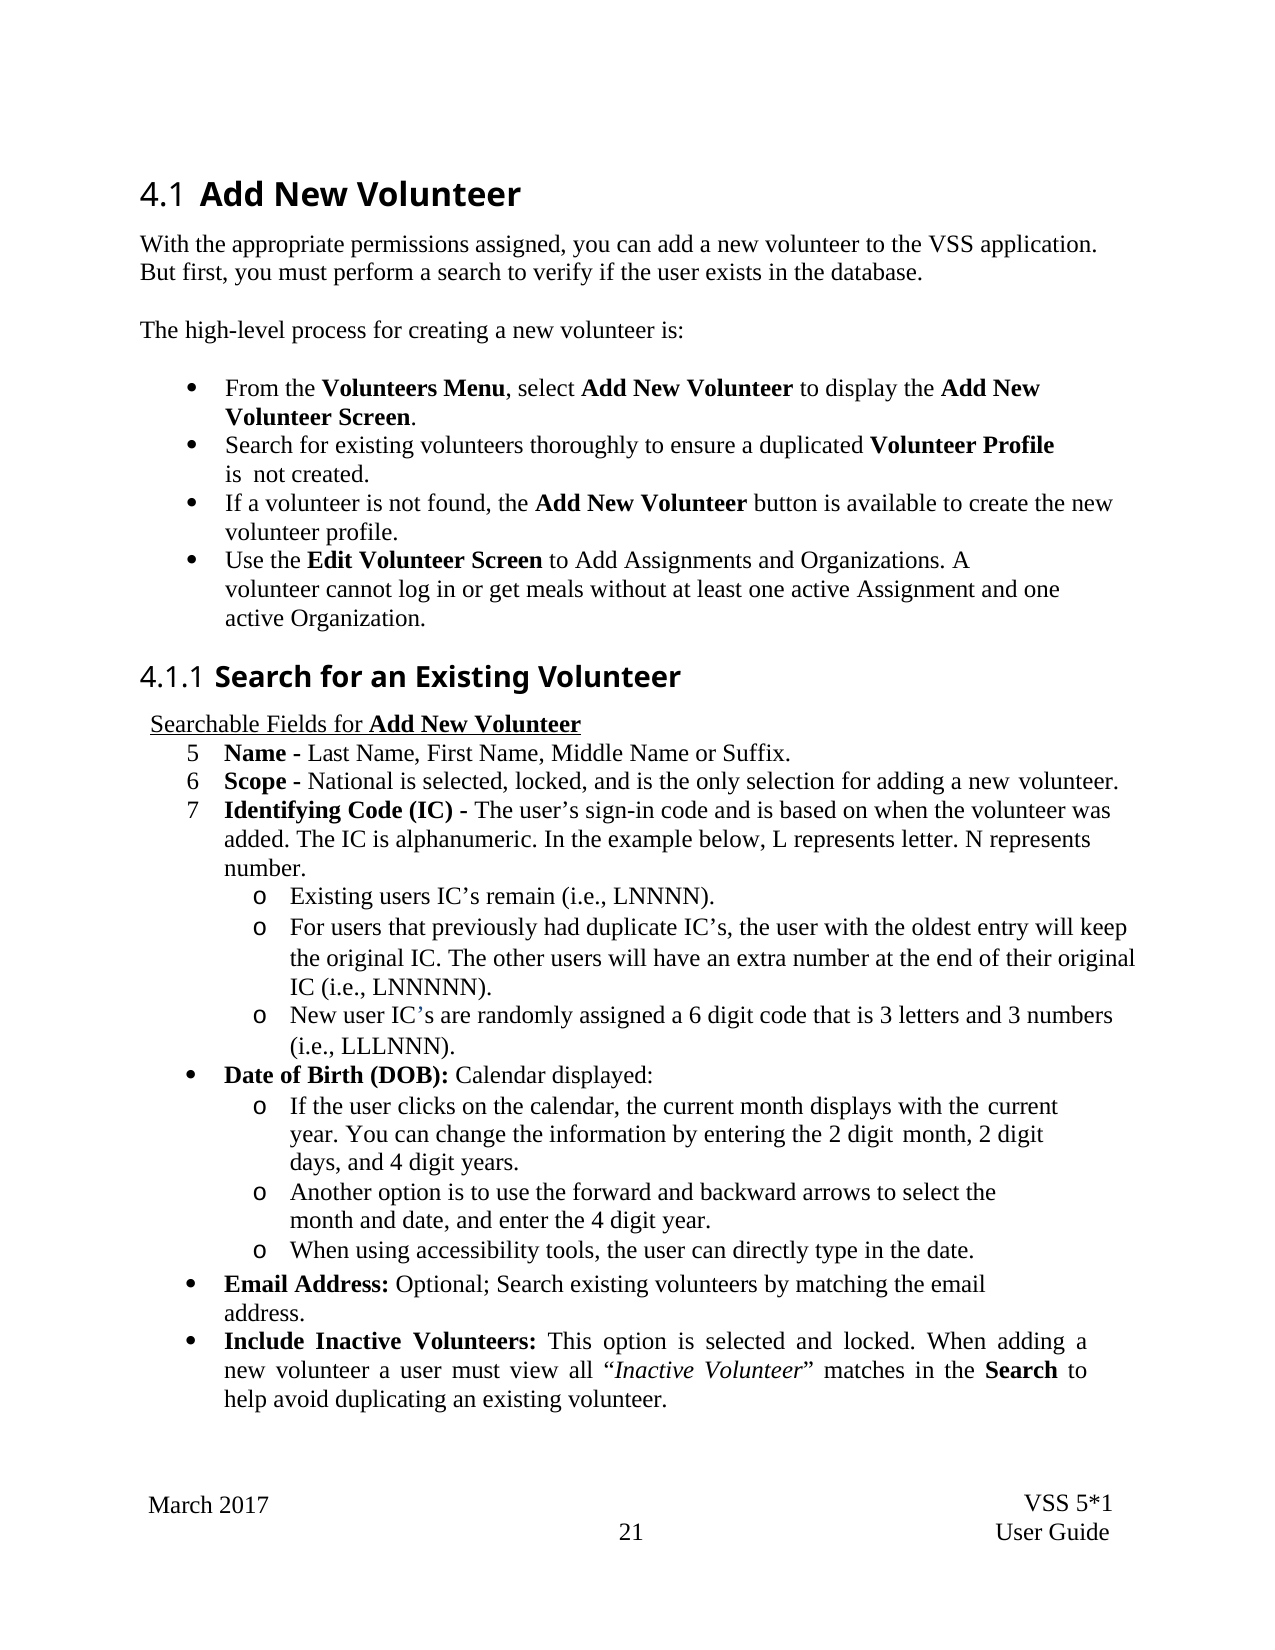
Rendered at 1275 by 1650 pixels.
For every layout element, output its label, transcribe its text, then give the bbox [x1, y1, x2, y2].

list Email Address: Optional; Search existing volunteers by matching the email address. [186, 1269, 1046, 1326]
list For users that previously had duplicate IC’s, the user with the oldest entry will keep the original IC. The other users will have an extra number at the end of their original IC (i.e., LNNNNN). [252, 912, 1137, 1001]
list Name - Last Name, First Name, Middle Name or Suffix. [186, 738, 1137, 766]
subtitle Search for an Existing Volunteer [139, 657, 1137, 696]
list Scope - National is selected, locked, and is the only selection for adding a new volunteer. [186, 766, 1137, 795]
text The high-level process for creating a new volunteer is: [139, 315, 1137, 344]
text Searchable Fields for Add New Volunteer [150, 709, 1137, 738]
list Use the Edit Volunteer Screen to Add Assignments and Organizations. A volunteer cannot log in or get meals without at least one active Assignment and one active Organization. [187, 546, 1063, 632]
list Existing users IC’s remain (i.e., LNNNN). [252, 881, 1137, 912]
subtitle Add New Volunteer [139, 171, 1137, 216]
list If a volunteer is not found, the Add New Volunteer button is available to create the new volunteer profile. [187, 488, 1137, 546]
list New user IC’s are randomly assigned a 6 digit code that is 3 letters and 3 numbers (i.e., LLLNNN). [252, 1001, 1137, 1060]
list Another option is to use the forward and backward arrows to select the month and date, and enter the 4 digit year. [252, 1177, 1066, 1234]
list Identifying Code (IC) - The user’s sign-in code and is based on when the volunteer was added. The IC is alphanumeric. In the example below, L represents letter. N represents number. [186, 795, 1137, 881]
list Include Inactive Volunteers: This option is selected and locked. When adding a new volunteer a user must view all “Inactive Volunteer” matches in the Search to help avoid duplicating an existing volunteer. [186, 1326, 1088, 1413]
list If the user clicks on the calendar, the current month displays with the current year. You can change the information by entering the 2 digit month, 2 digit days, and 4 digit years. [252, 1091, 1066, 1175]
text With the appropriate permissions assigned, you can add a new volunteer to the VSS application. But first, you must perform a search to verify if the user exists in the database. [139, 229, 1137, 286]
list From the Volunteers Menu, select Add New Volunteer to display the Add New Volunteer Screen. [187, 373, 1074, 431]
list Date of Birth (DOB): Calendar displayed: [186, 1061, 1137, 1089]
list When using accessibility tools, the user can directly type in the date. [252, 1235, 1066, 1265]
list Search for existing volunteers thoroughly to ensure a duplicated Volunteer Profile is not created. [187, 431, 1074, 488]
